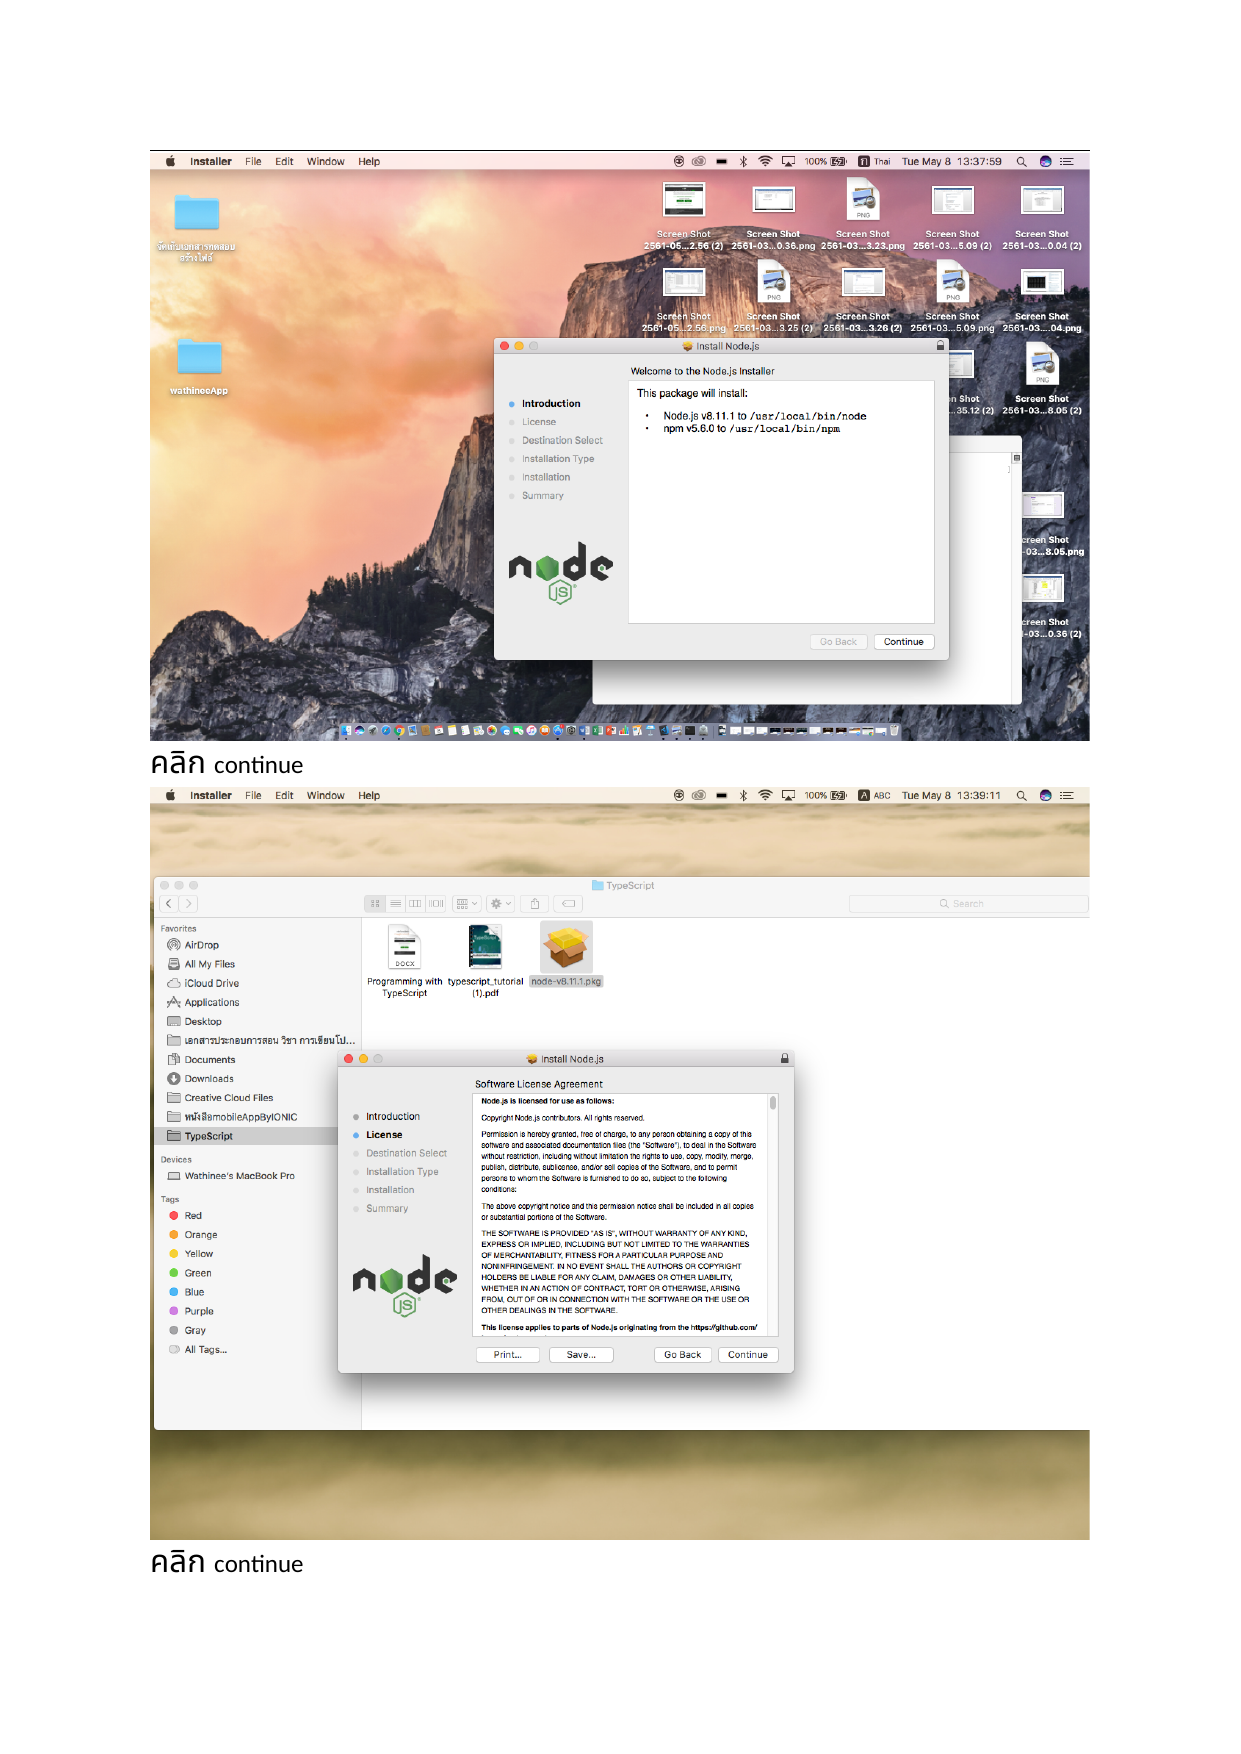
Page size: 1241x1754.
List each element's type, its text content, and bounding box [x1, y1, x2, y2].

picture [150, 153, 1090, 741]
text คลิก continue [150, 1540, 1090, 1586]
text คลิก continue [150, 741, 1090, 787]
picture [150, 787, 1090, 1540]
